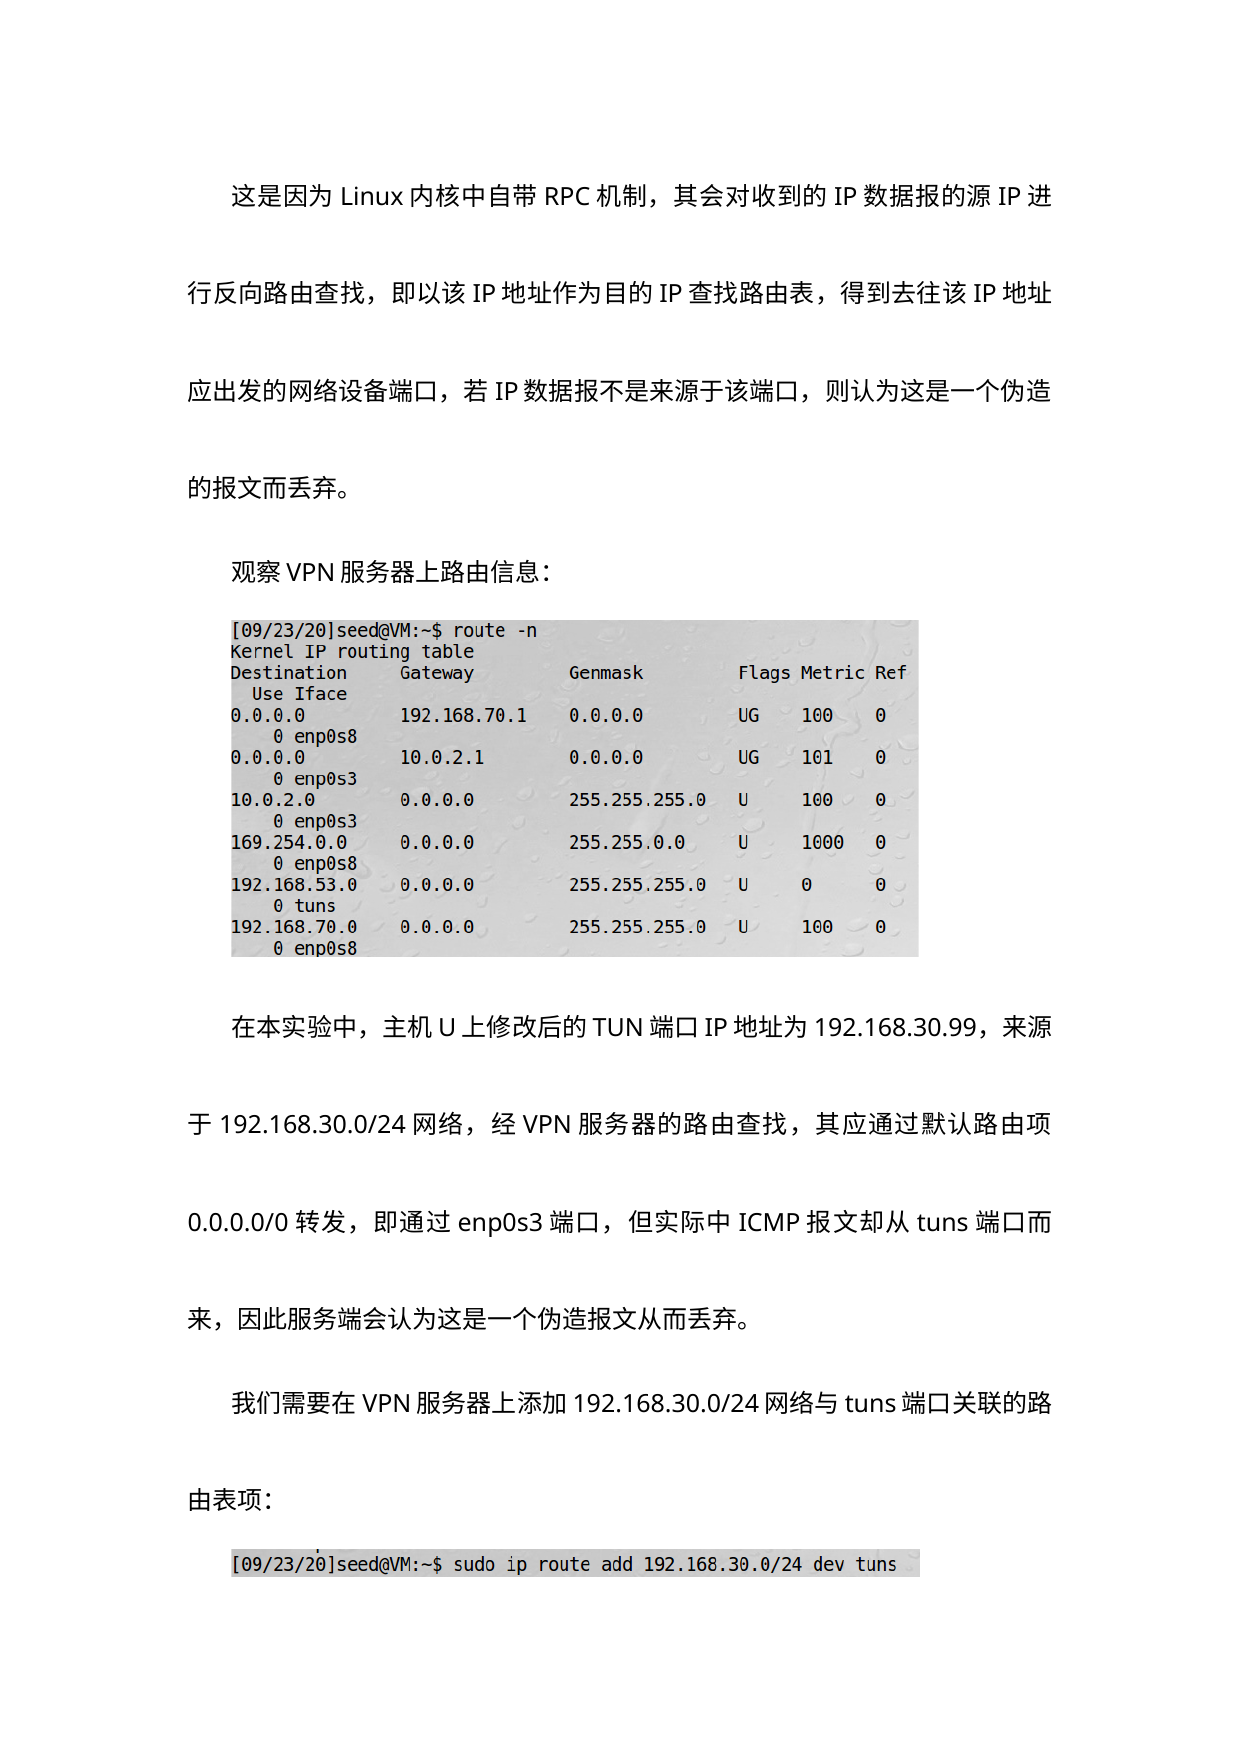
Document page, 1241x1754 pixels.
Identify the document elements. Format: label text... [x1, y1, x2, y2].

picture [231, 620, 919, 957]
picture [231, 1549, 920, 1577]
list 观察VPN服务器上路由信息： [187, 538, 1053, 603]
list 这是因为Linux内核中自带RPC机制，其会对收到的IP数据报的源IP进行反向路由查找，即以该IP地址作为目的IP查找路由表，得到去往该IP地址应出发的网络设备端口，若IP数据报不是来源于该端口，则认为这是一个伪造的报文而丢弃。 [187, 162, 1053, 519]
list 我们需要在VPN服务器上添加192.168.30.0/24网络与tuns端口关联的路由表项： [187, 1369, 1053, 1531]
list 在本实验中，主机U上修改后的TUN端口IP地址为192.168.30.99，来源于192.168.30.0/24网络，经VPN服务器的路由查找，其应通过默认路由项0.0.0.0/0转发，即通过enp0s3端口，但实际中ICMP报文却从tuns端口而来，因此服务端会认为这是一个伪造报文从而丢弃。 [187, 993, 1053, 1351]
